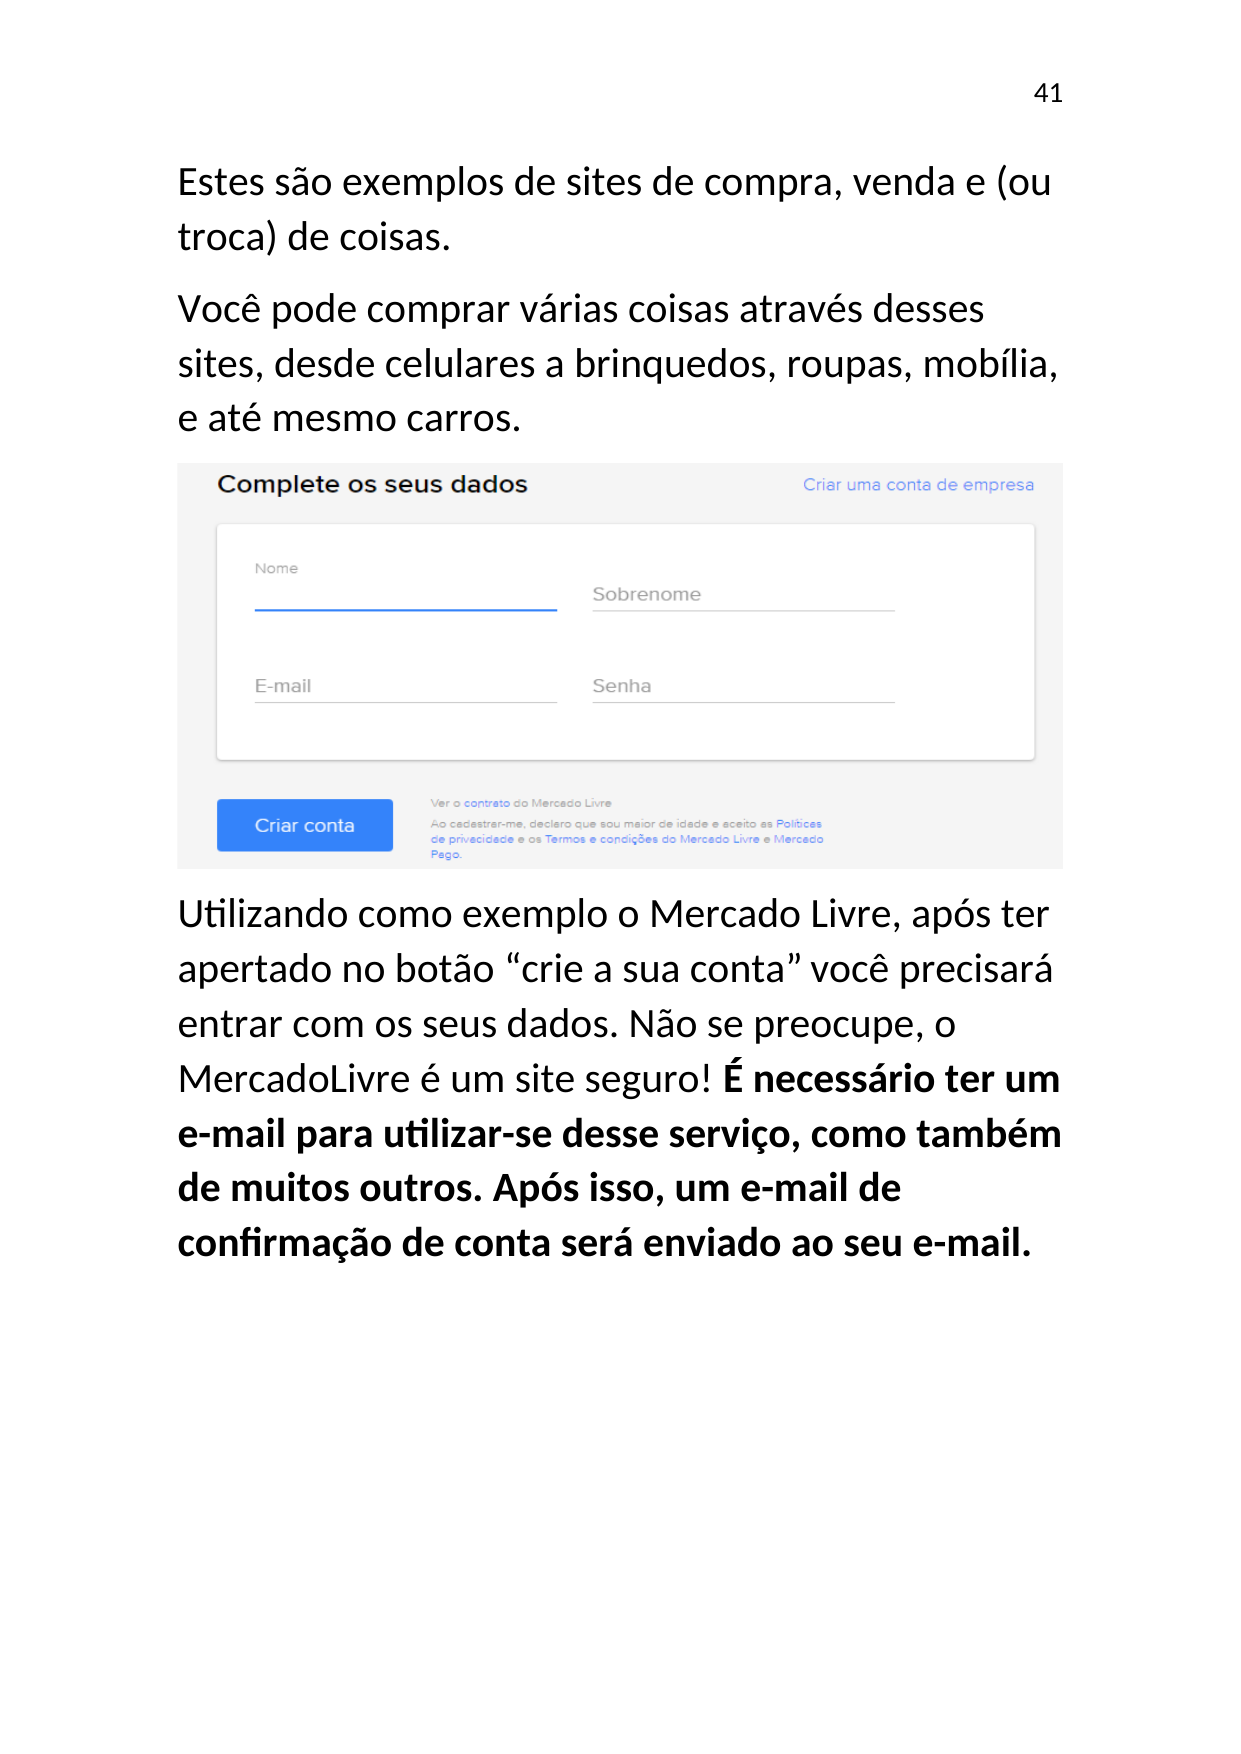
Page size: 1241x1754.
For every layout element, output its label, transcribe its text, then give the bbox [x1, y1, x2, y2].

text Utilizando como exemplo o Mercado Livre, após ter apertado no botão “crie a sua conta” você precisará entrar com os seus dados. Não se preocupe, o MercadoLivre é um site seguro! É necessário ter um e-mail para utilizar-se desse serviço, como também de muitos outros. Após isso, um e-mail de confirmação de conta será enviado ao seu e-mail. [177, 887, 1063, 1267]
picture [177, 463, 1063, 869]
text Você pode comprar várias coisas através desses sites, desde celulares a brinquedos, roupas, mobília, e até mesmo carros. [177, 282, 1063, 442]
text Estes são exemplos de sites de compra, venda e (ou troca) de coisas. [177, 155, 1063, 261]
